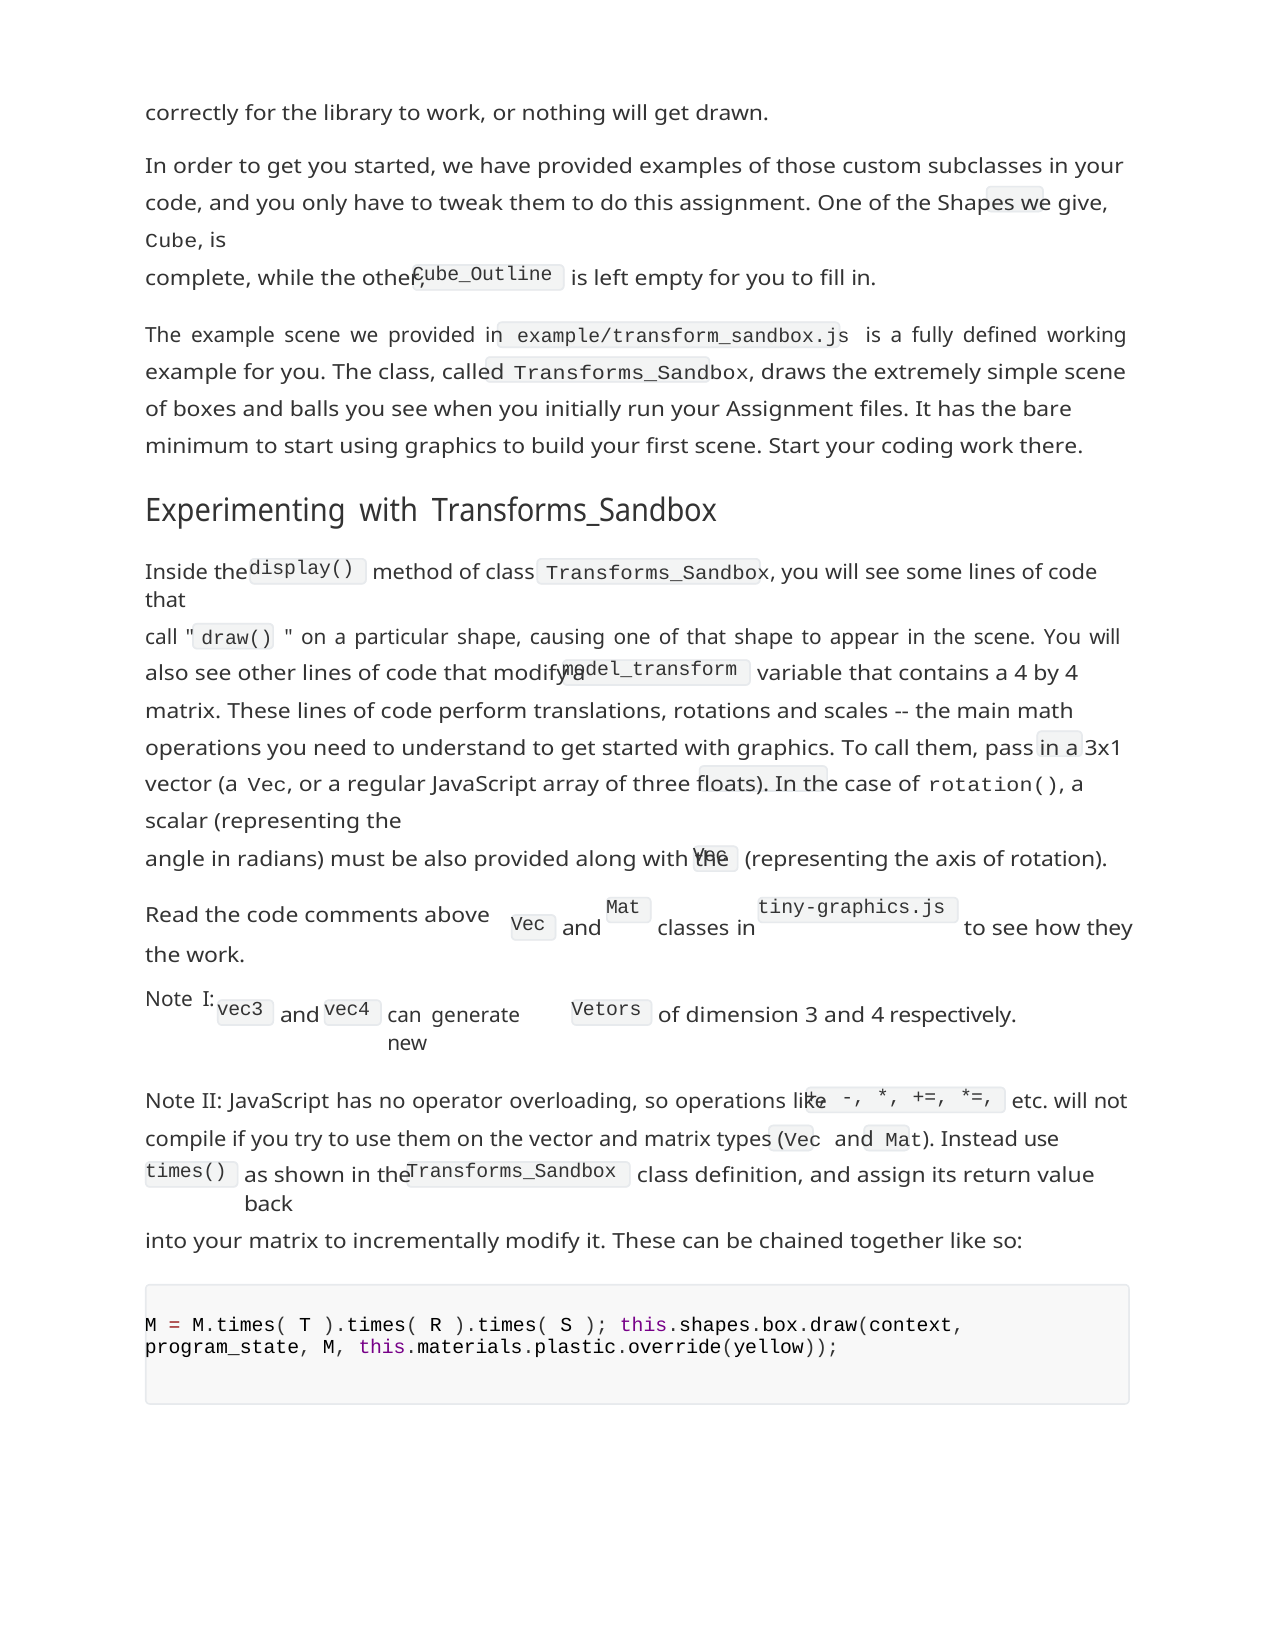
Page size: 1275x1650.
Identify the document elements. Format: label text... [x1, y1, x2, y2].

text and [562, 913, 604, 942]
text Note I: [145, 984, 215, 1013]
text The example scene we provided in example/transform_sandbox.js is a fully defined working example for you. The class, called Transforms_Sandbox, draws the extremely simple scene of boxes and balls you see when you initially run your Assignment files. It has the bare minimum to start using graphics to build your first scene. Start your coding work there. [145, 321, 1133, 459]
text and [280, 1000, 322, 1028]
text classes in [657, 913, 756, 942]
text complete, while the other, is left empty for you to fill in. [145, 263, 1142, 292]
text correctly for the library to work, or nothing will get drawn. [145, 98, 1142, 126]
text of dimension 3 and 4 respectively. [658, 1000, 1142, 1028]
text to see how they [963, 913, 1142, 942]
text In order to get you started, we have provided examples of those custom subclasses in your code, and you only have to tweak them to do this assignment. One of the Shapes we give, Cube, is [145, 151, 1133, 254]
subtitle Experimenting with Transforms_Sandbox [145, 486, 1142, 530]
text can generate new [387, 1000, 569, 1057]
text matrix. These lines of code perform translations, rotations and scales -- the main math operations you need to understand to get started with graphics. To call them, pass in a 3x1 vector (a Vec, or a regular JavaScript array of three floats). In the case of rotation(), a scalar (representing the [145, 696, 1126, 835]
text into your matrix to incrementally modify it. These can be chained together like so: [145, 1227, 1142, 1255]
text Note II: JavaScript has no operator overloading, so operations like etc. will not [145, 1086, 1142, 1114]
text compile if you try to use them on the vector and matrix types (Vec and Mat). Instead use [145, 1124, 1142, 1152]
text also see other lines of code that modify a variable that contains a 4 by 4 [145, 658, 1142, 687]
text Read the code comments above the work. [145, 901, 509, 968]
text Inside the method of class Transforms_Sandbox, you will see some lines of code that [145, 557, 1142, 614]
text as shown in the class definition, and assign its return value back [244, 1160, 1142, 1217]
text call " draw() " on a particular shape, causing one of that shape to appear in the scene. You will [145, 622, 1142, 650]
text angle in radians) must be also provided along with the (representing the axis of rotation). [145, 844, 1142, 873]
